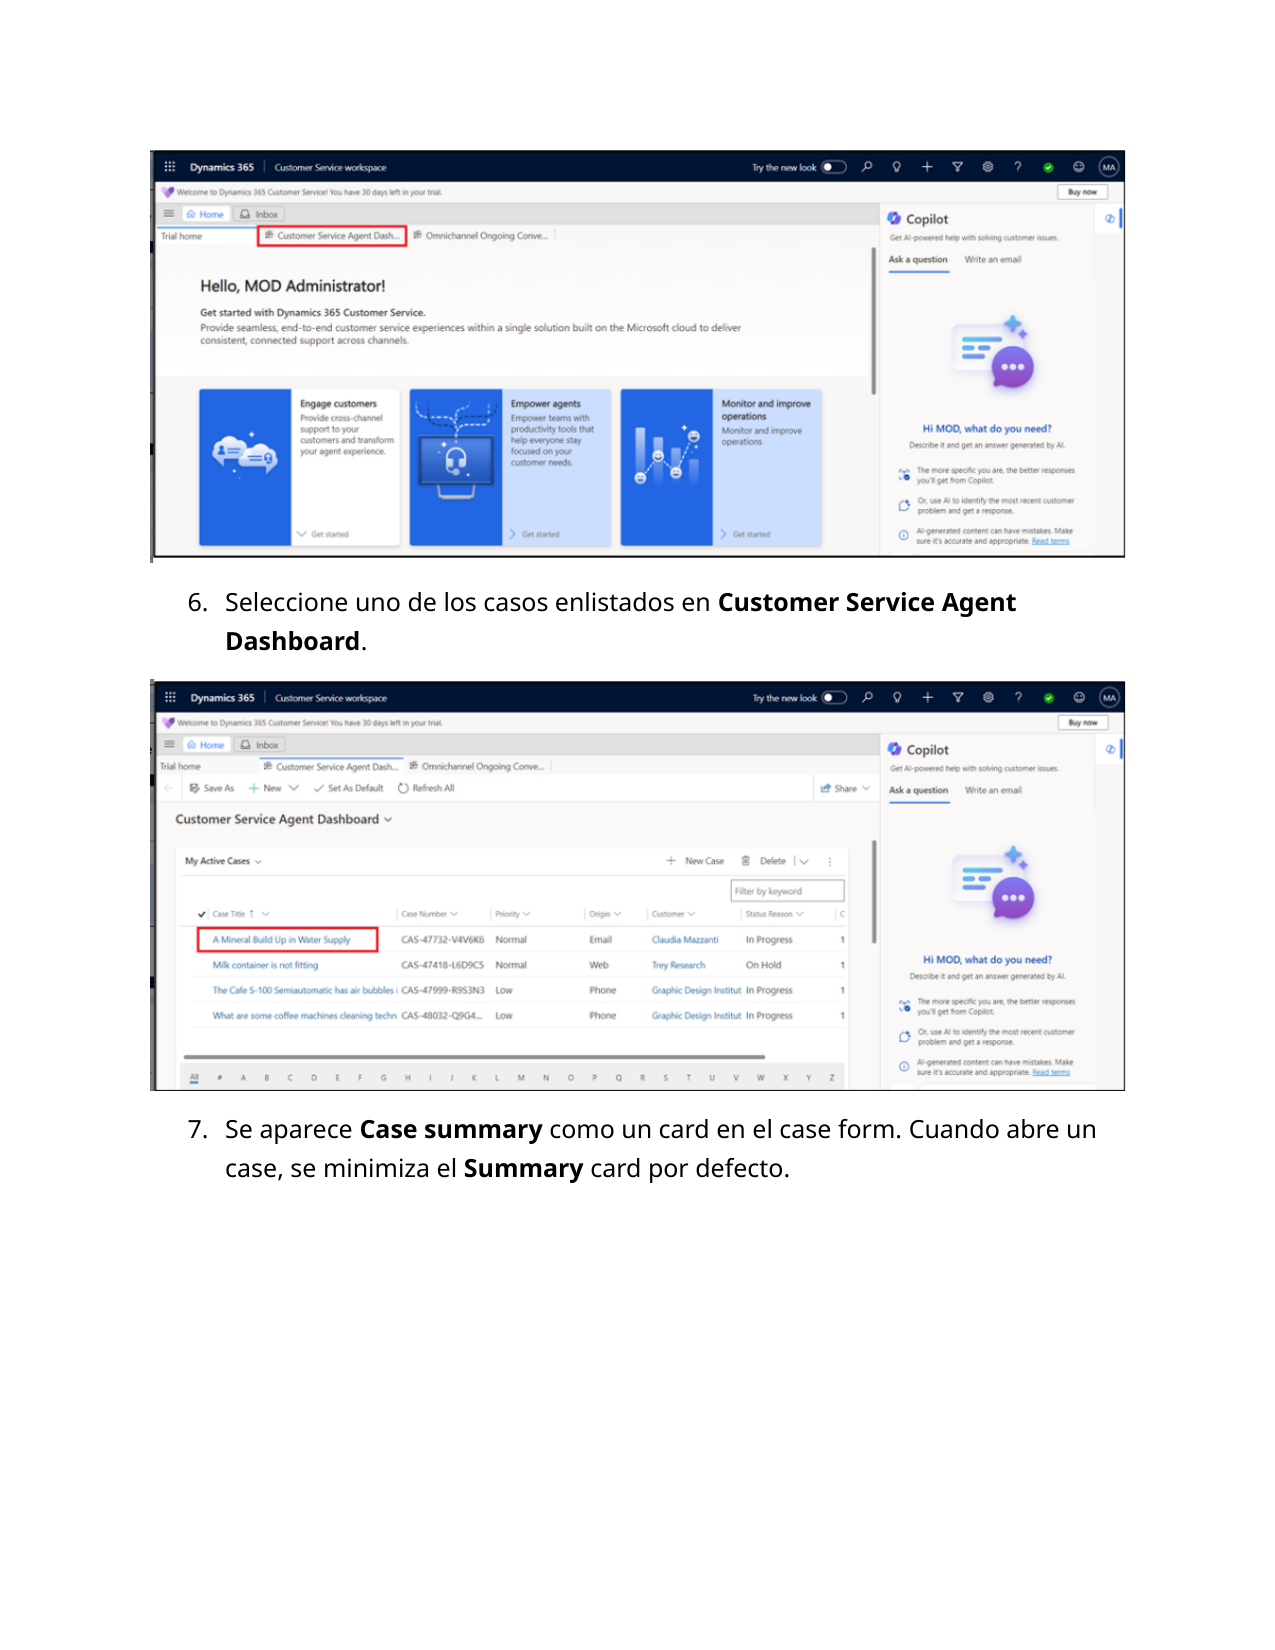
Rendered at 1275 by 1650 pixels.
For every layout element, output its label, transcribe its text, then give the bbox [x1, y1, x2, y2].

list Se aparece Case summary como un card en el case form. Cuando abre un case, se minimiza el Summary card por defecto. [187, 1112, 1125, 1185]
picture [150, 150, 1125, 563]
picture [150, 679, 1125, 1091]
list Seleccione uno de los casos enlistados en Customer Service Agent Dashboard. [187, 585, 1125, 658]
